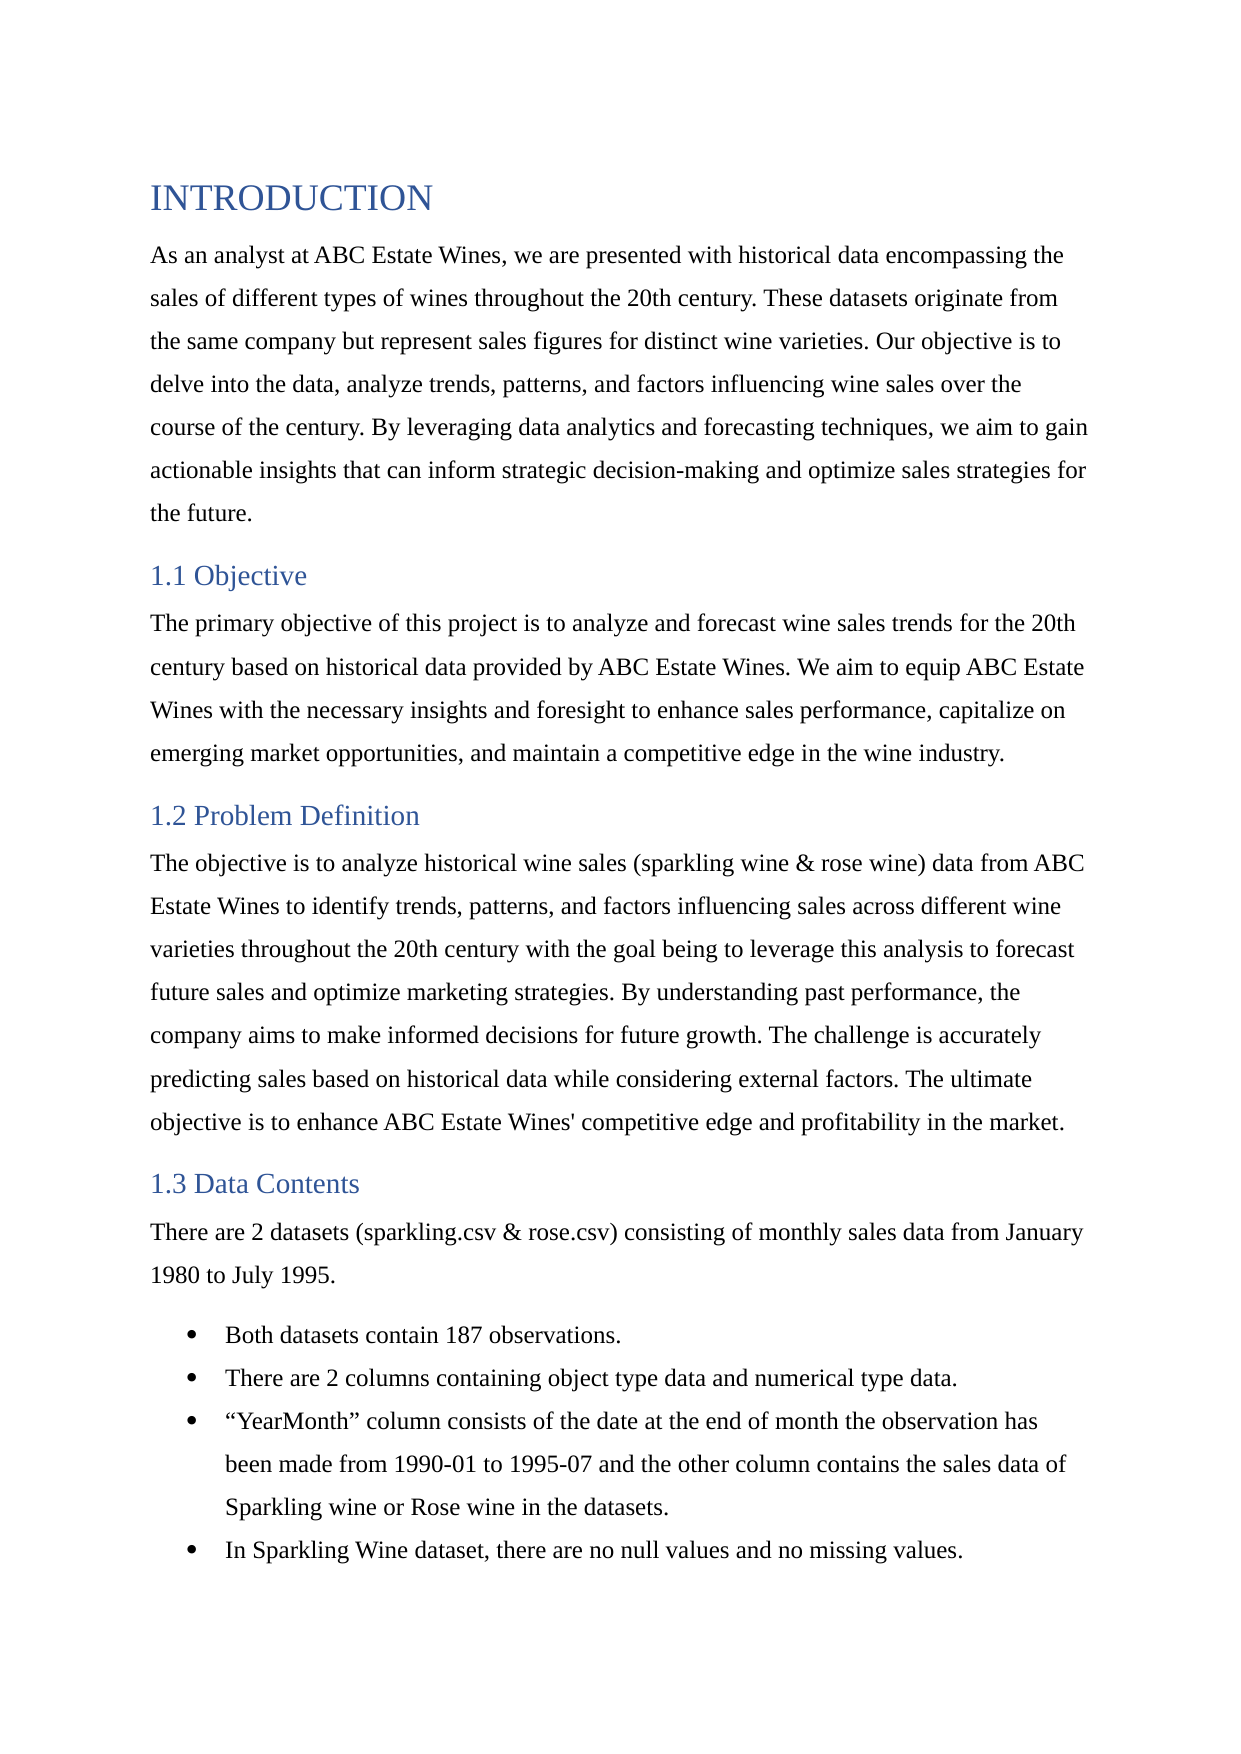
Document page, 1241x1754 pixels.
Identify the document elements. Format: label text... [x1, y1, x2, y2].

subtitle 1.2 Problem Definition [150, 798, 1090, 831]
text There are 2 datasets (sparkling.csv & rose.csv) consisting of monthly sales data from January 1980 to July 1995. [150, 1217, 1090, 1289]
list In Sparkling Wine dataset, there are no null values and no missing values. [187, 1535, 1090, 1564]
text The objective is to analyze historical wine sales (sparkling wine & rose wine) data from ABC Estate Wines to identify trends, patterns, and factors influencing sales across different wine varieties throughout the 20th century with the goal being to leverage this analysis to forecast future sales and optimize marketing strategies. By understanding past performance, the company aims to make informed decisions for future growth. The challenge is accurately predicting sales based on historical data while considering external factors. The ultimate objective is to enhance ABC Estate Wines' competitive edge and profitability in the market. [150, 848, 1090, 1136]
list “YearMonth” column consists of the date at the end of month the observation has been made from 1990-01 to 1995-07 and the other column contains the sales data of Sparkling wine or Rose wine in the datasets. [187, 1406, 1090, 1521]
list Both datasets contain 187 observations. [187, 1320, 1090, 1348]
subtitle 1.3 Data Contents [150, 1167, 1090, 1200]
text As an analyst at ABC Estate Wines, we are presented with historical data encompassing the sales of different types of wines throughout the 20th century. These datasets originate from the same company but represent sales figures for distinct wine varieties. Our objective is to delve into the data, analyze trends, patterns, and factors influencing wine sales over the course of the century. By leveraging data analytics and forecasting techniques, we aim to gain actionable insights that can inform strategic decision-making and optimize sales strategies for the future. [150, 240, 1090, 527]
text The primary objective of this project is to analyze and forecast wine sales trends for the 20th century based on historical data provided by ABC Estate Wines. We aim to equip ABC Estate Wines with the necessary insights and foresight to enhance sales performance, capitalize on emerging market opportunities, and maintain a competitive edge in the wine industry. [150, 608, 1090, 767]
subtitle INTRODUCTION [150, 175, 1090, 218]
list There are 2 columns containing object type data and numerical type data. [187, 1363, 1090, 1392]
subtitle 1.1 Objective [150, 558, 1090, 592]
